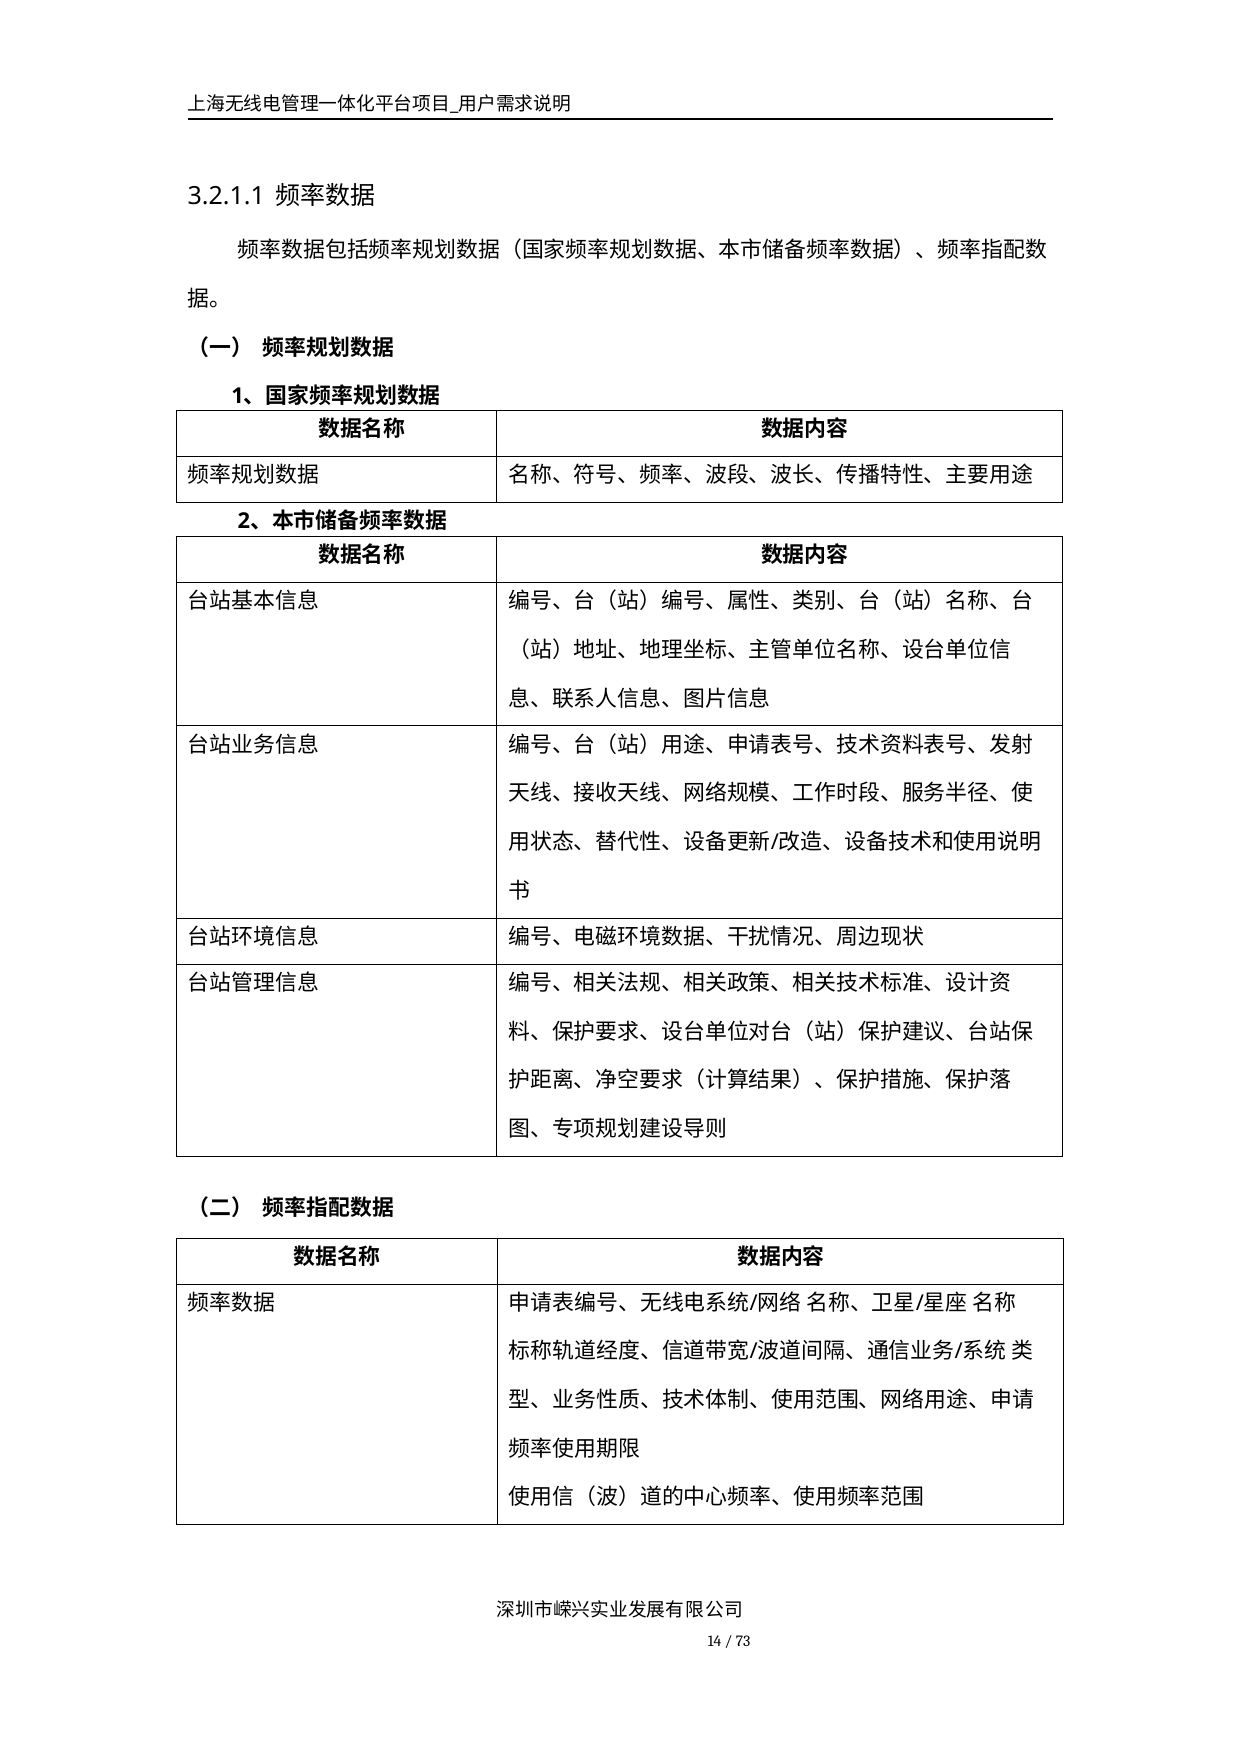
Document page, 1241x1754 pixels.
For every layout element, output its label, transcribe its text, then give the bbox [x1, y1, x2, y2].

list 2、本市储备频率数据 [237, 503, 1053, 536]
table_header 数据内容 [497, 411, 1062, 456]
list 1、国家频率规划数据 [187, 377, 1053, 410]
table_cell 台站基本信息 [177, 583, 496, 725]
table_cell 名称、符号、频率、波段、波长、传播特性、主要用途 [497, 457, 1062, 502]
table_header 数据名称 [177, 537, 496, 582]
table_cell 编号、相关法规、相关政策、相关技术标准、设计资料、保护要求、设台单位对台（站）保护建议、台站保护距离、净空要求（计算结果）、保护措施、保护落图、专项规划建设导则 [497, 965, 1062, 1156]
table_cell 台站管理信息 [177, 965, 496, 1156]
table_header 数据名称 [177, 411, 496, 456]
table_cell 编号、台（站）编号、属性、类别、台（站）名称、台（站）地址、地理坐标、主管单位名称、设台单位信息、联系人信息、图片信息 [497, 583, 1062, 725]
table_cell 台站业务信息 [177, 726, 496, 917]
table_cell 频率数据 [177, 1285, 497, 1524]
subtitle 频率数据 [187, 161, 1053, 226]
table_cell 申请表编号、无线电系统/网络 名称、卫星/星座 名称 标称轨道经度、信道带宽/波道间隔、通信业务/系统 类型、业务性质、技术体制、使用范围、网络用途、申请频率使用期限 使用信（波）道的中心频率、使用频率范围 [498, 1285, 1063, 1524]
table_header 数据内容 [497, 537, 1062, 582]
table_cell 台站环境信息 [177, 919, 496, 963]
table_cell 频率规划数据 [177, 457, 496, 502]
table_cell 编号、台（站）用途、申请表号、技术资料表号、发射天线、接收天线、网络规模、工作时段、服务半径、使用状态、替代性、设备更新/改造、设备技术和使用说明书 [497, 726, 1062, 917]
table_header 数据名称 [177, 1239, 497, 1284]
text 频率数据包括频率规划数据（国家频率规划数据、本市储备频率数据）、频率指配数据。 [187, 232, 1053, 313]
list 频率指配数据 [187, 1189, 1053, 1222]
table_cell 编号、电磁环境数据、干扰情况、周边现状 [497, 919, 1062, 963]
table_header 数据内容 [498, 1239, 1063, 1284]
list 频率规划数据 [187, 329, 1053, 362]
